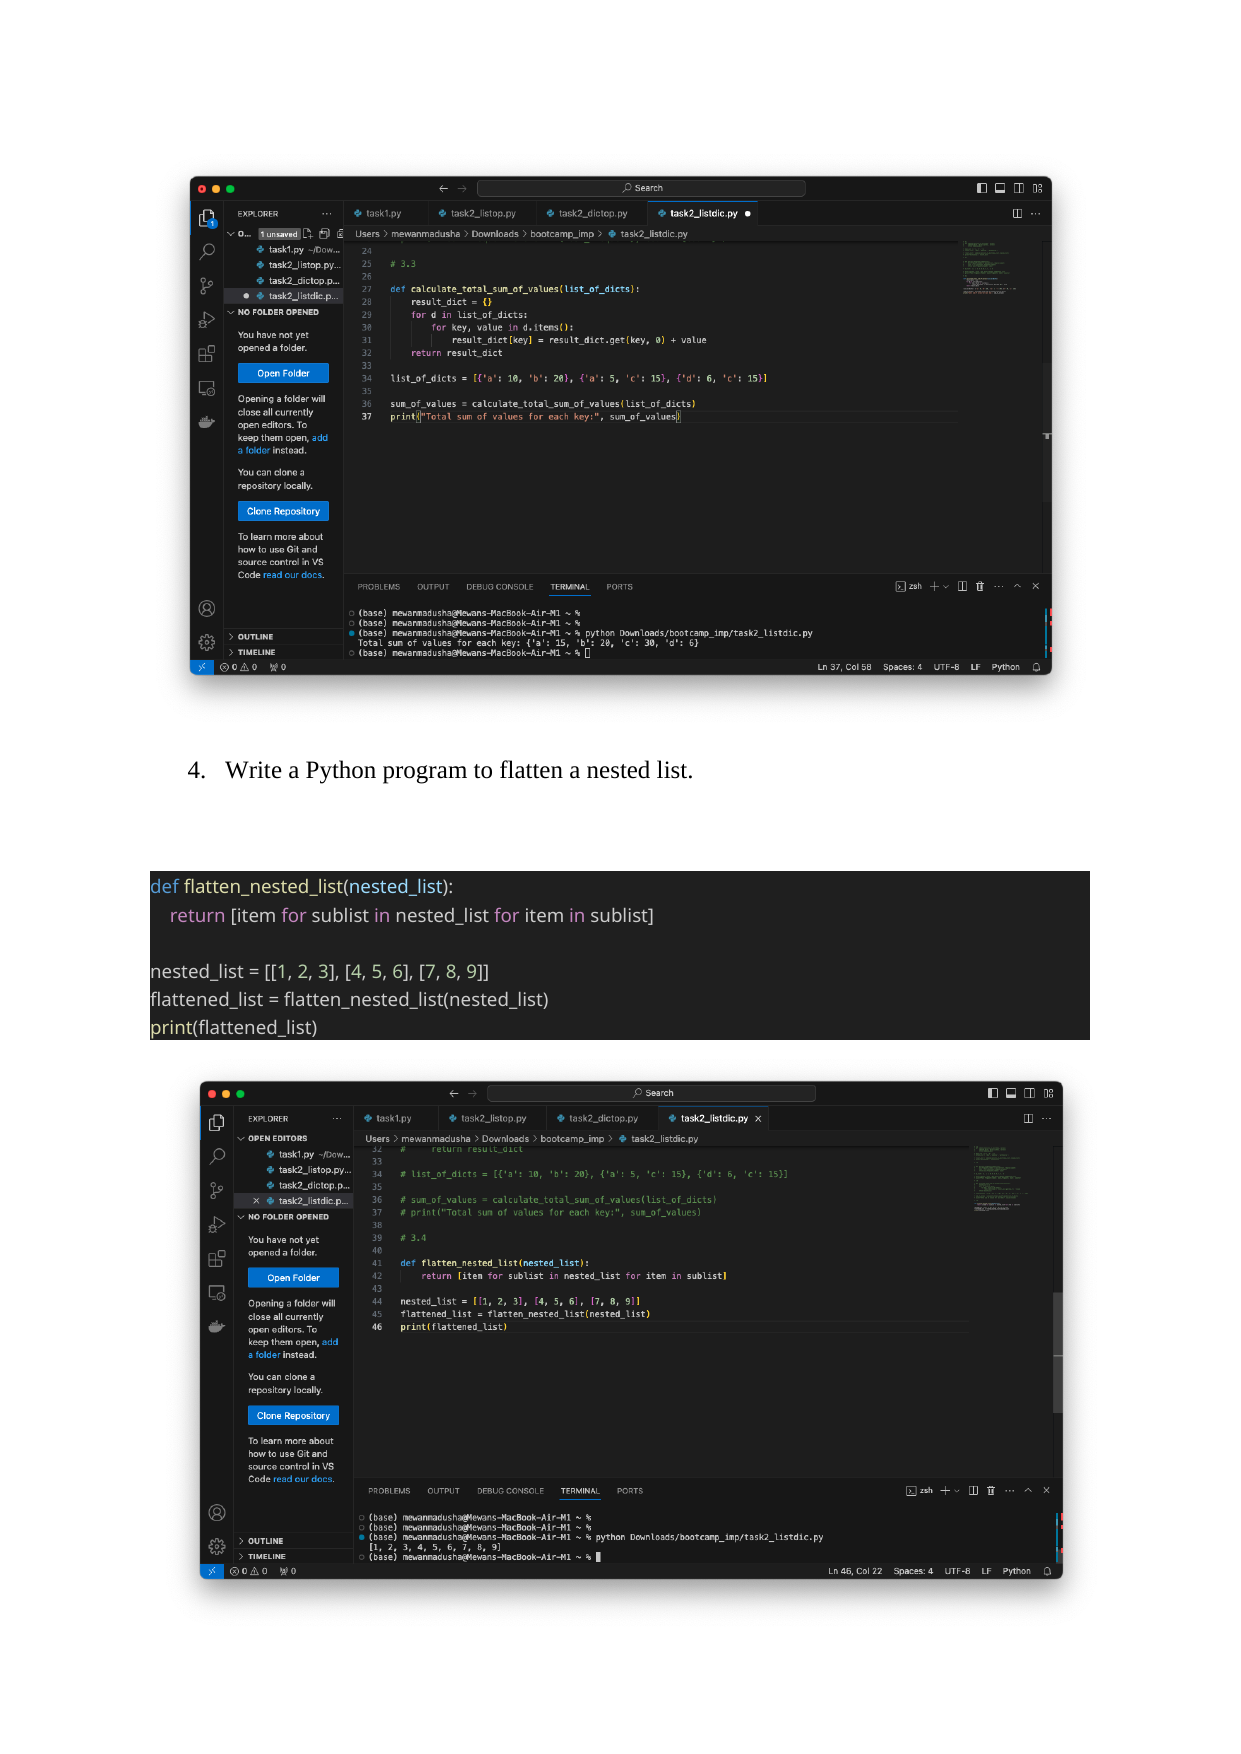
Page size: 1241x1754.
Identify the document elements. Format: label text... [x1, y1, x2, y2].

text return [item for sublist in nested_list for item in sublist] [150, 899, 1090, 927]
text def flatten_nested_list(nested_list): [150, 871, 1090, 899]
picture [150, 150, 1091, 727]
text print(flattened_list) [150, 1012, 1090, 1040]
text flattened_list = flatten_nested_list(nested_list) [150, 984, 1090, 1012]
list Write a Python program to flatten a nested list. [187, 755, 1090, 784]
picture [161, 1054, 1102, 1631]
text nested_list = [[1, 2, 3], [4, 5, 6], [7, 8, 9]] [150, 956, 1090, 984]
